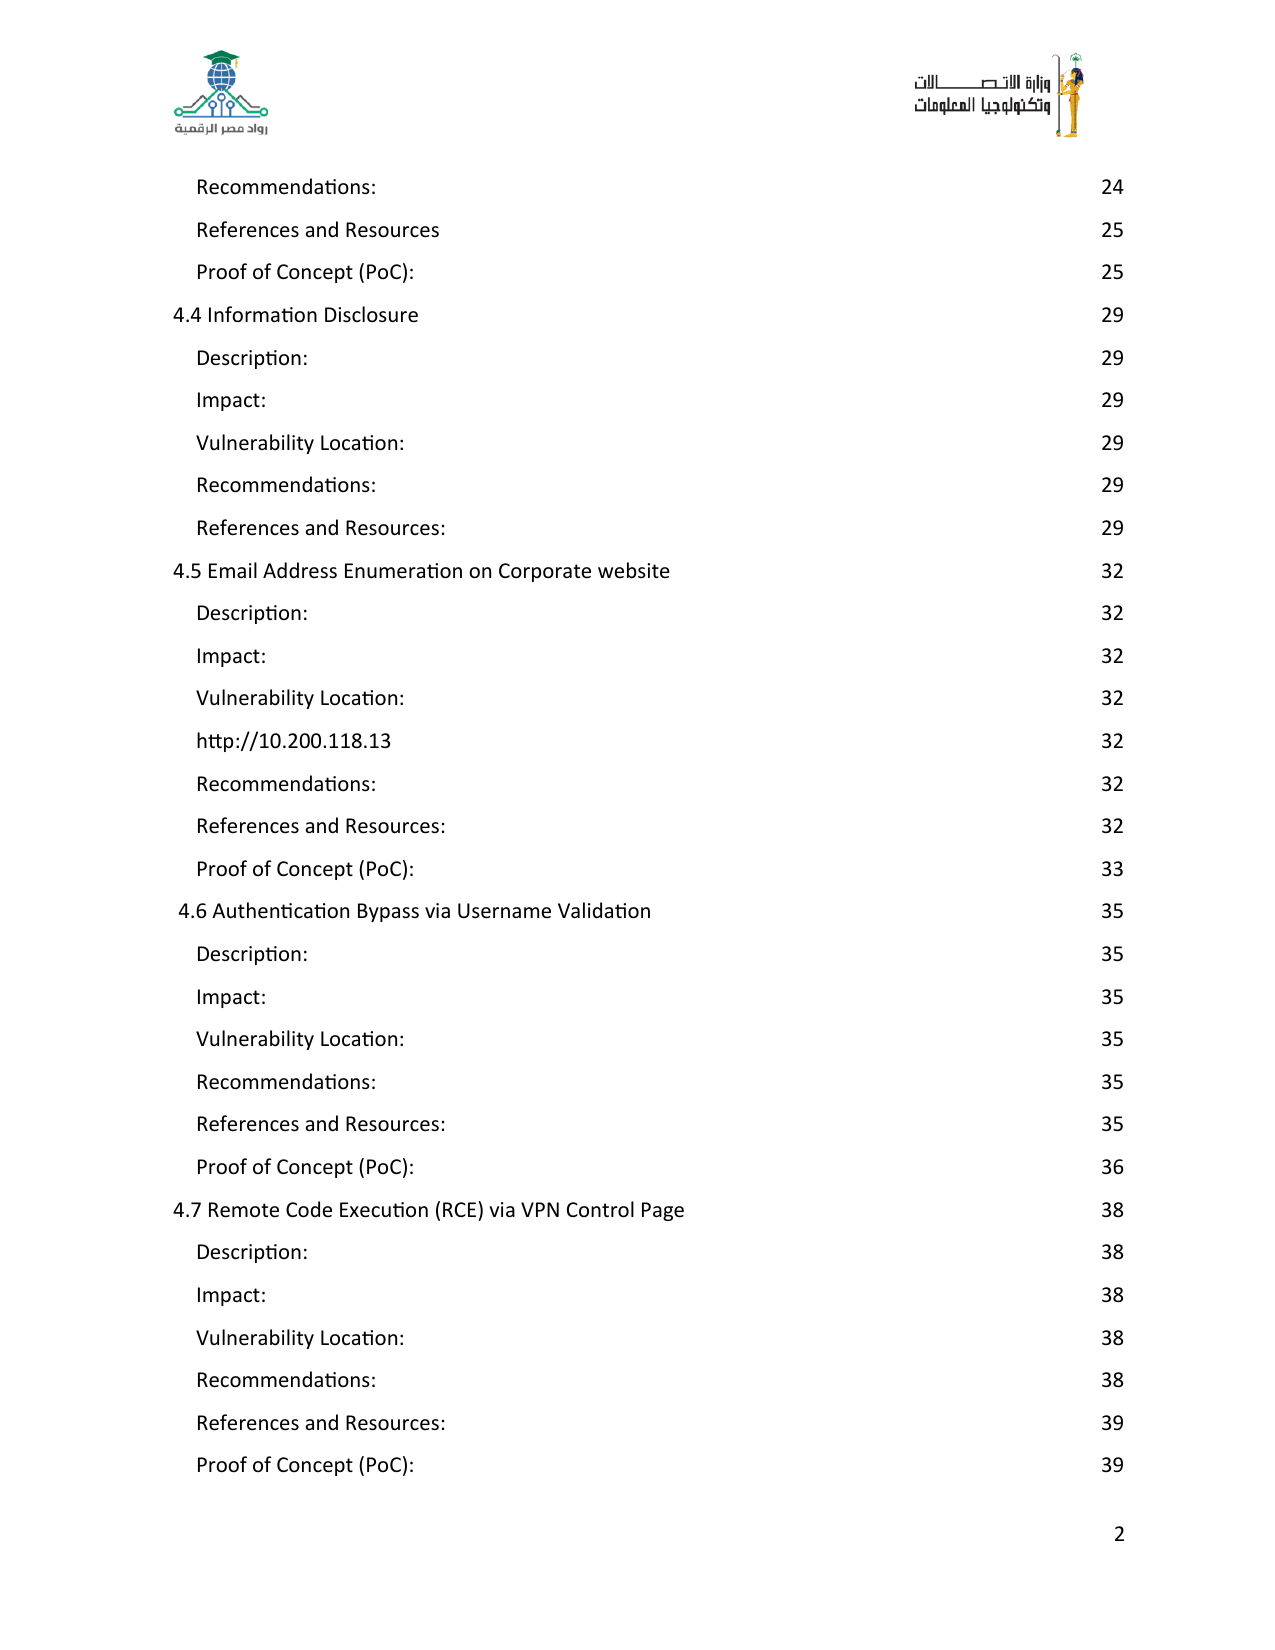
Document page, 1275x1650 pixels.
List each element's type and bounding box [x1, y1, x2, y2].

picture [883, 44, 1107, 148]
picture [150, 44, 289, 148]
